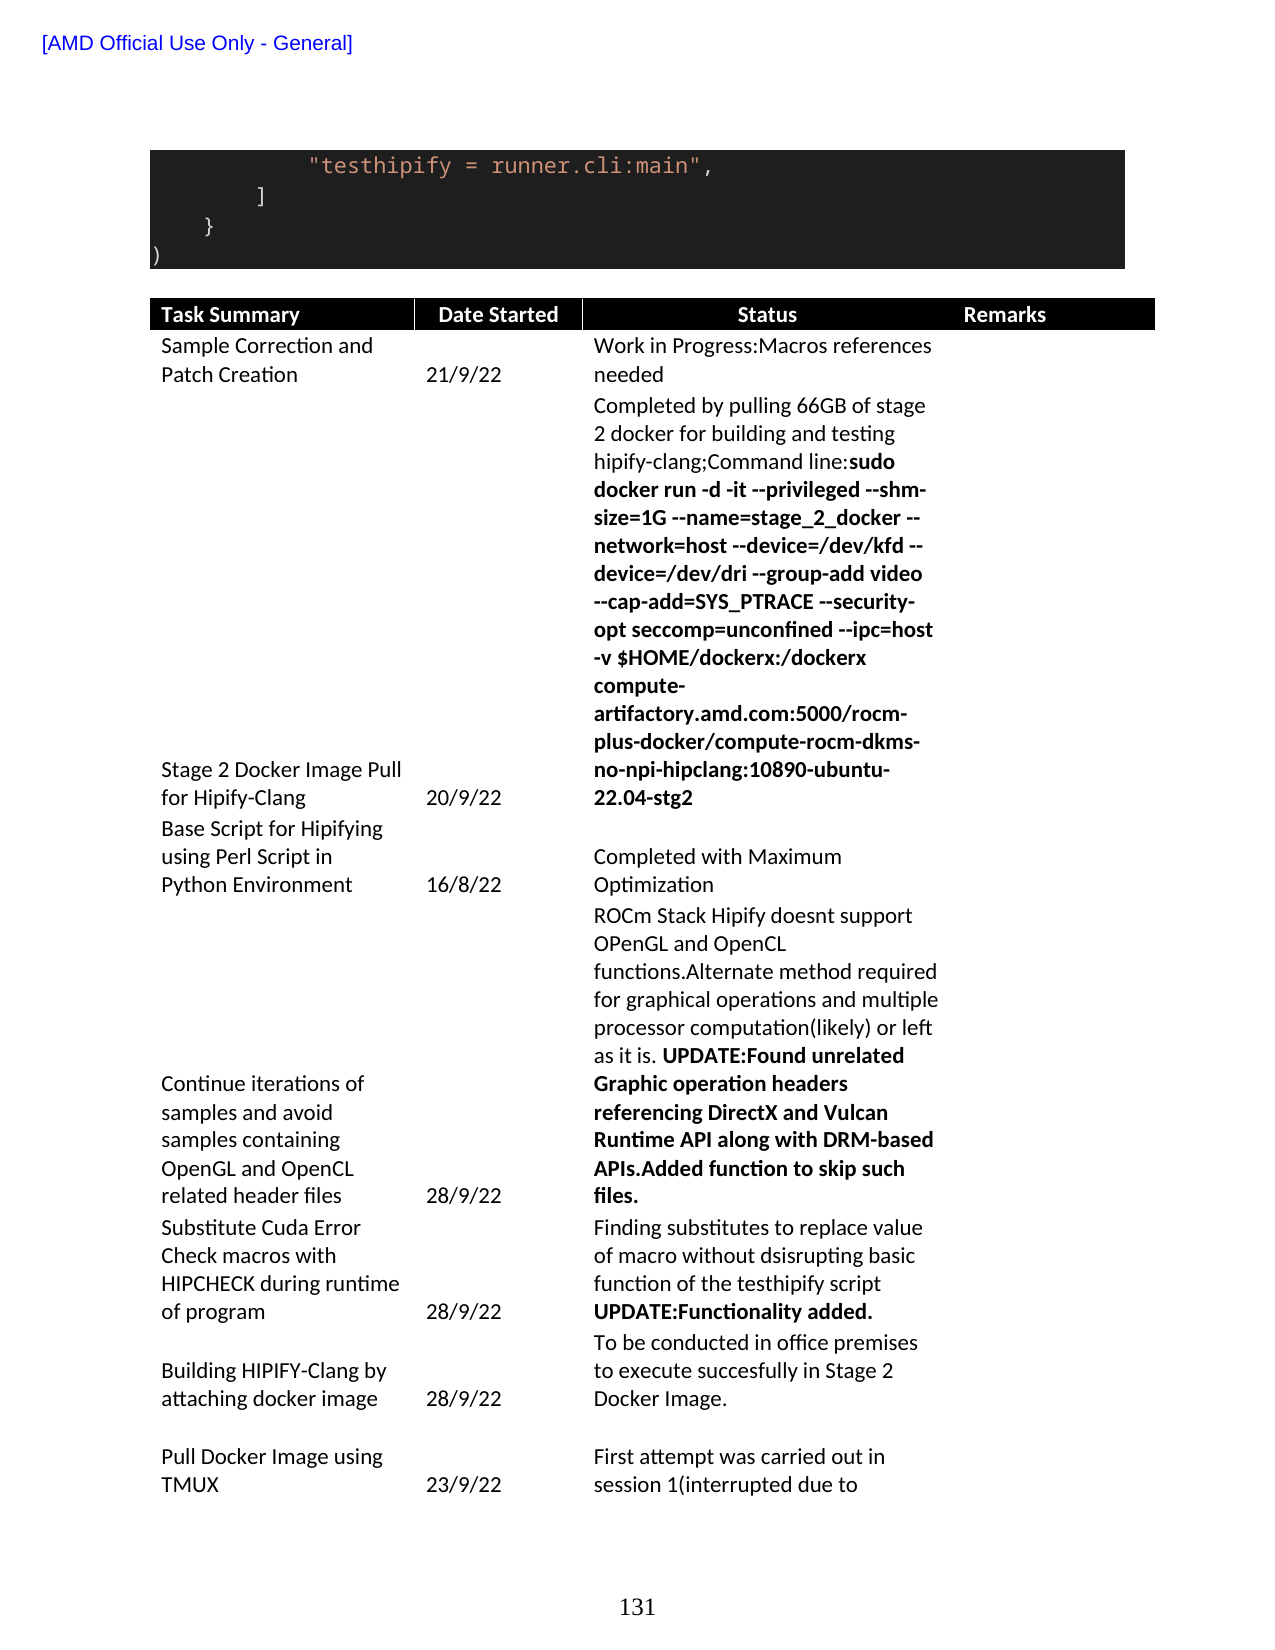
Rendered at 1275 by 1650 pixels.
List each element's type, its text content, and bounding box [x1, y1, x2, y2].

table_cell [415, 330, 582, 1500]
text "testhipify = runner.cli:main", [150, 150, 1125, 180]
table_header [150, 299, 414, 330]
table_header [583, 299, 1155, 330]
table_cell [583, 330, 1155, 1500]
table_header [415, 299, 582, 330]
text ] [150, 180, 1125, 209]
text ) [150, 239, 1125, 269]
text } [150, 209, 1125, 239]
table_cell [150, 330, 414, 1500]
